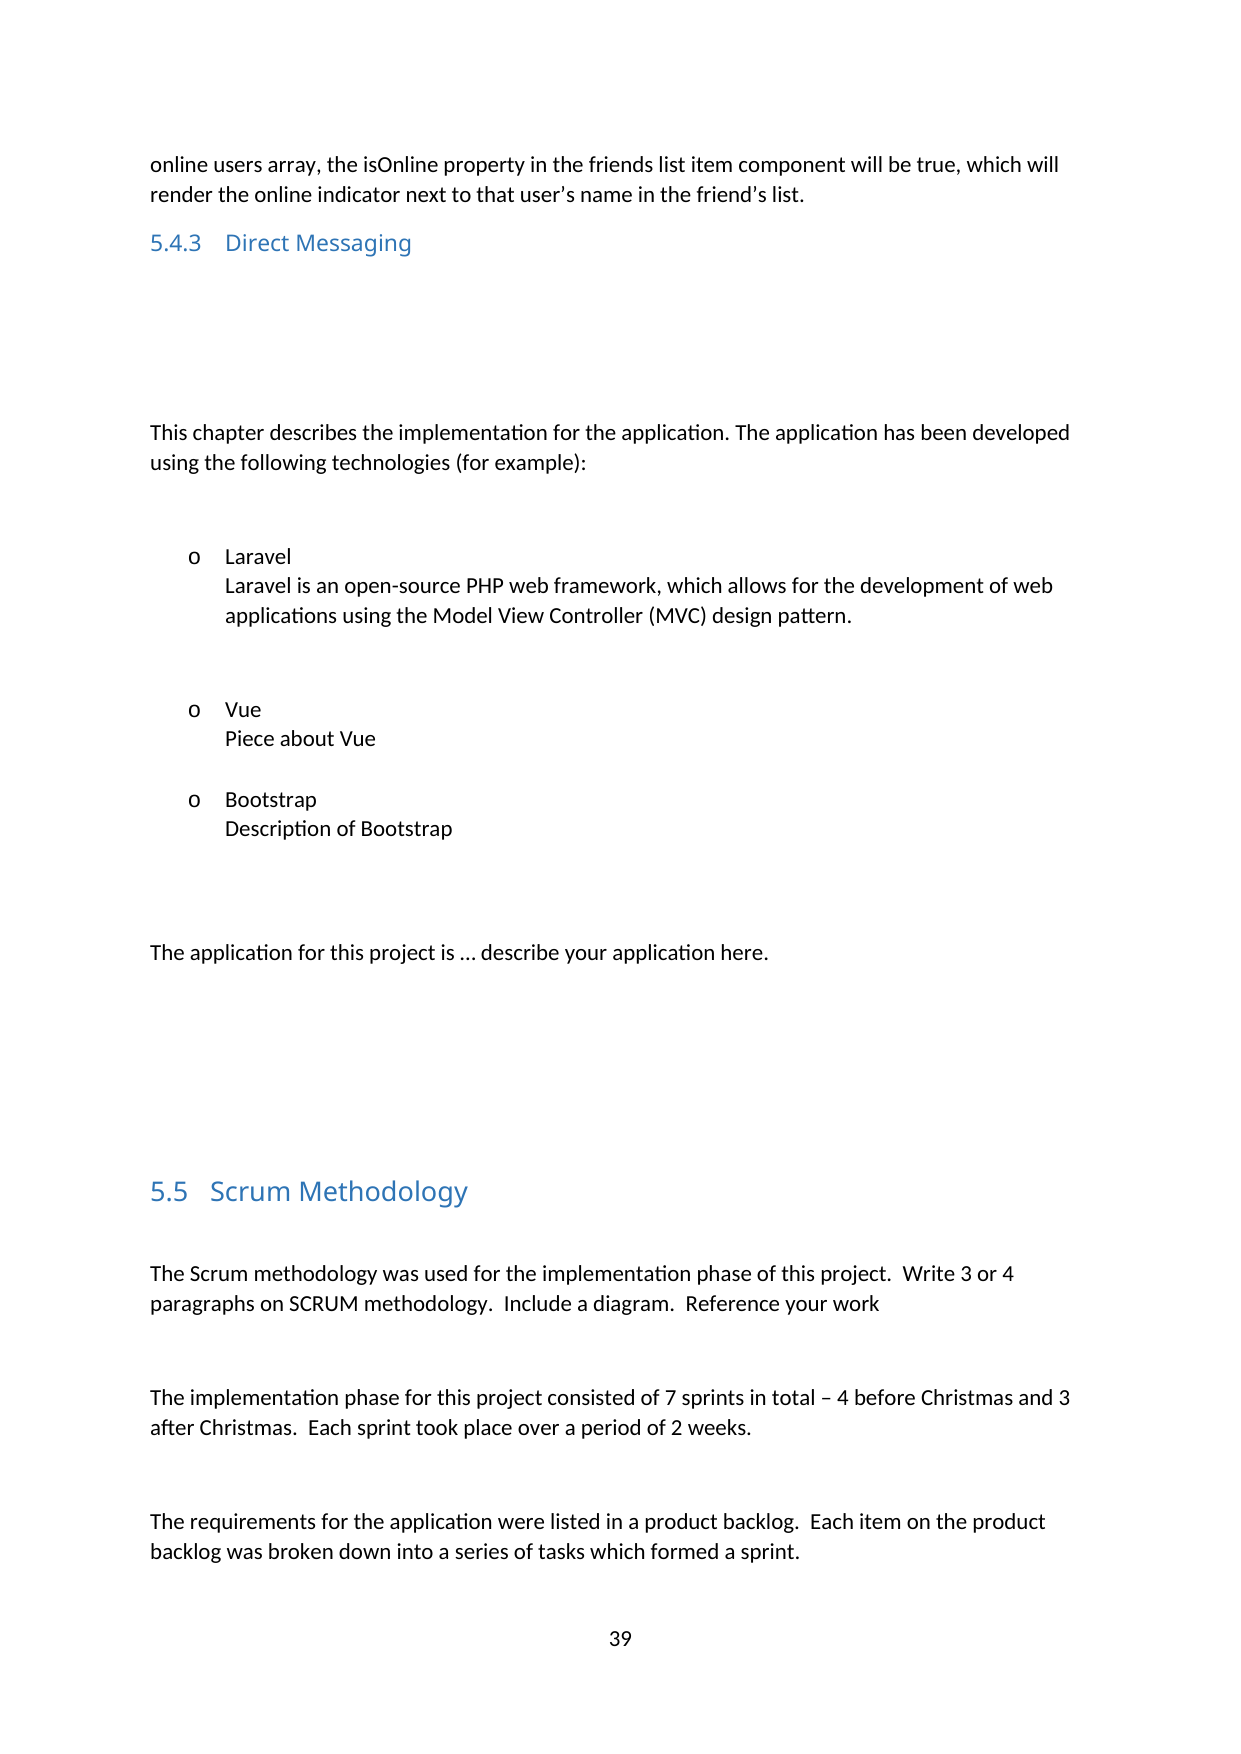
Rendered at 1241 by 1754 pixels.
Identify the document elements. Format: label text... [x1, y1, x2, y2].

text The Scrum methodology was used for the implementation phase of this project. Write 3 or 4 paragraphs on SCRUM methodology. Include a diagram. Reference your work [150, 1259, 1090, 1317]
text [150, 150, 1090, 208]
text The requirements for the application were listed in a product backlog. Each item on the product backlog was broken down into a series of tasks which formed a sprint. [150, 1507, 1090, 1565]
list Piece about Vue [225, 724, 1090, 752]
text Laravel is an open-source PHP web framework, which allows for the development of web applications using the Model View Controller (MVC) design pattern. [225, 571, 1090, 629]
list Laravel [187, 542, 1090, 571]
list Description of Bootstrap [225, 814, 1090, 842]
list Bootstrap [187, 785, 1090, 814]
list Vue [187, 695, 1090, 724]
text The application for this project is … describe your application here. [150, 938, 1090, 966]
text This chapter describes the implementation for the application. The application has been developed using the following technologies (for example): [150, 418, 1090, 476]
text The implementation phase for this project consisted of 7 sprints in total – 4 before Christmas and 3 after Christmas. Each sprint took place over a period of 2 weeks. [150, 1383, 1090, 1441]
subtitle Direct Messaging [150, 227, 1090, 258]
subtitle Scrum Methodology [150, 1172, 1090, 1209]
